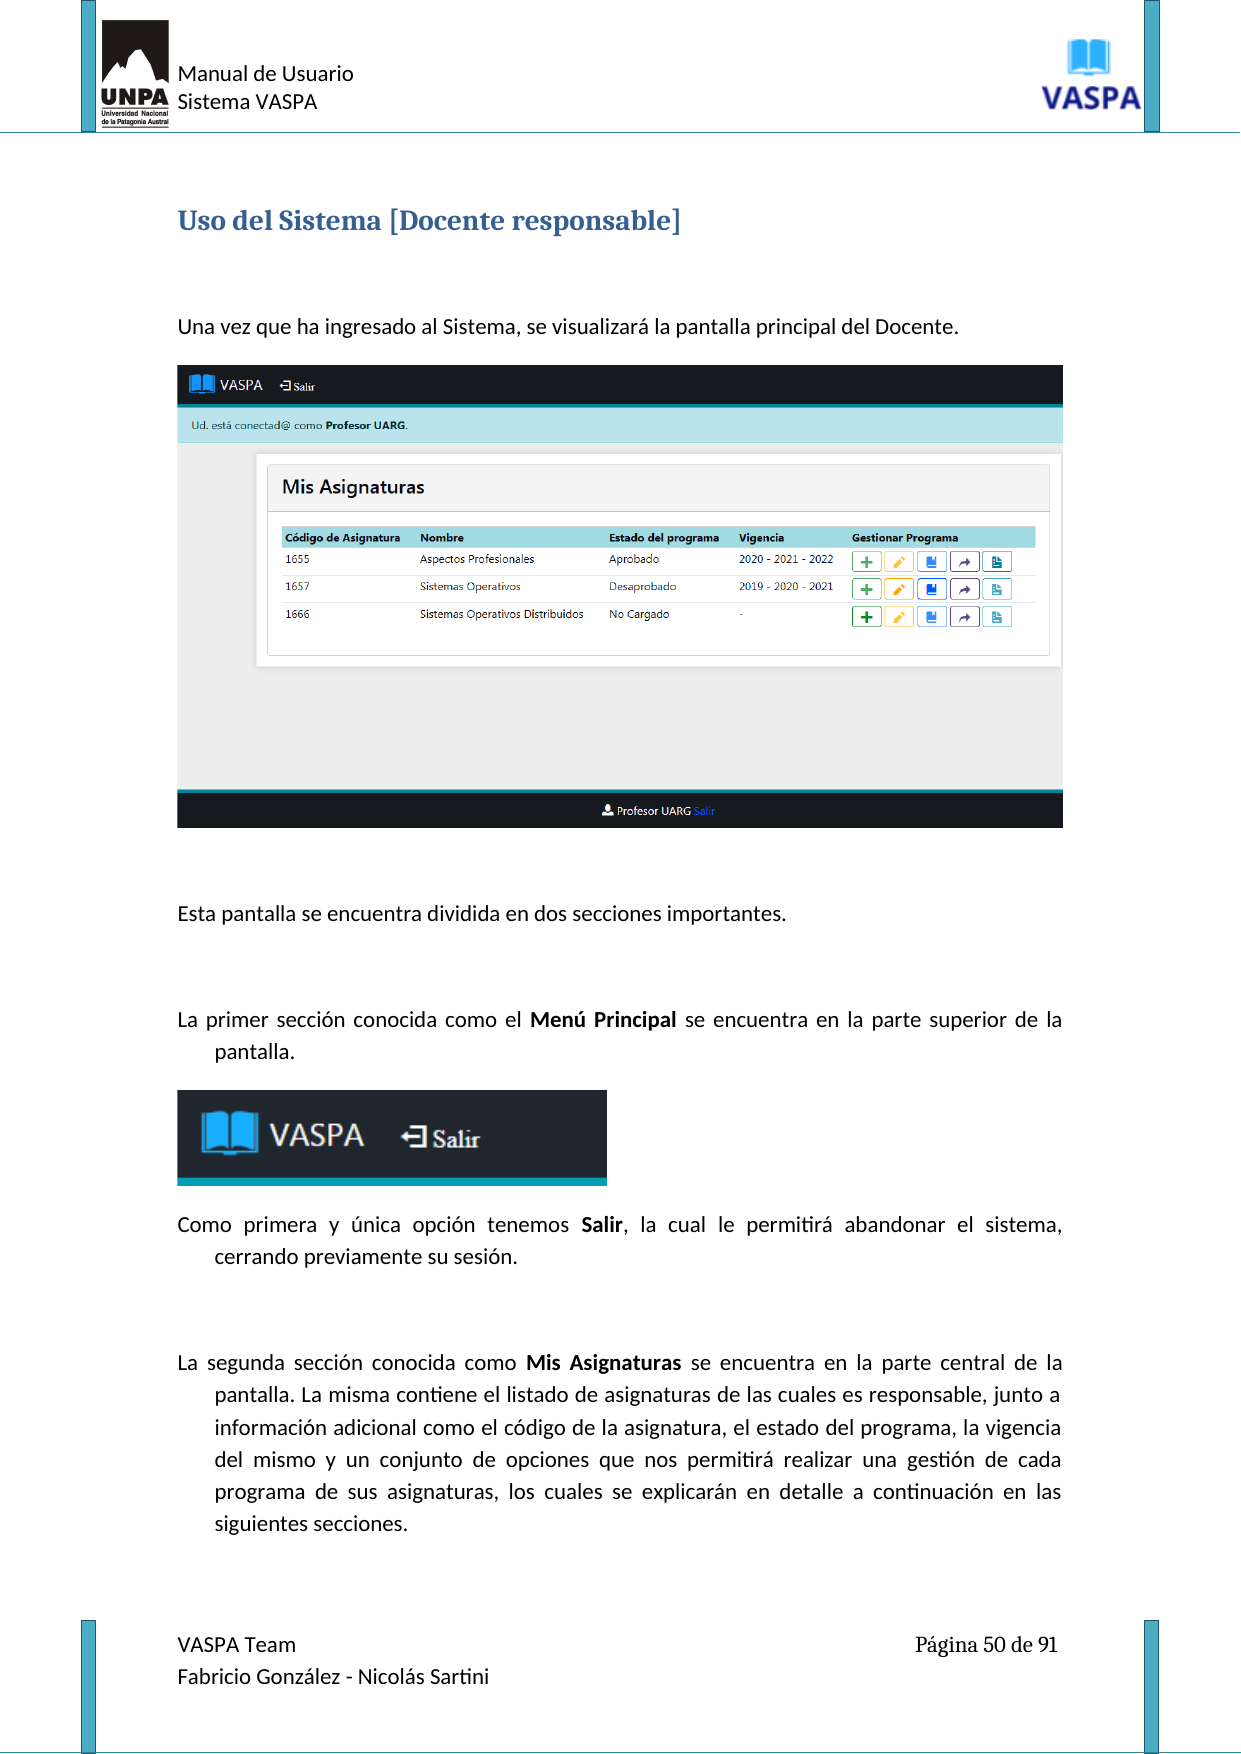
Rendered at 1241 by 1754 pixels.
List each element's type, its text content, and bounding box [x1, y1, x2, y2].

text Esta pantalla se encuentra dividida en dos secciones importantes. [177, 899, 1063, 927]
text Una vez que ha ingresado al Sistema, se visualizará la pantalla principal del Docente. [177, 312, 1063, 340]
text La segunda sección conocida como Mis Asignaturas se encuentra en la parte central de la pantalla. La misma contiene el listado de asignaturas de las cuales es responsable, junto a información adicional como el código de la asignatura, el estado del programa, la vigencia del mismo y un conjunto de opciones que nos permitirá realizar una gestión de cada programa de sus asignaturas, los cuales se explicarán en detalle a continuación en las siguientes secciones. [177, 1348, 1063, 1537]
text Como primera y única opción tenemos Salir, la cual le permitirá abandonar el sistema, cerrando previamente su sesión. [177, 1210, 1063, 1270]
text La primer sección conocida como el Menú Principal se encuentra en la parte superior de la pantalla. [177, 1005, 1063, 1065]
picture [100, 18, 170, 129]
text Uso del Sistema [Docente responsable] [177, 204, 1063, 238]
picture [177, 365, 1063, 828]
picture [1036, 19, 1146, 129]
picture [177, 1090, 607, 1186]
